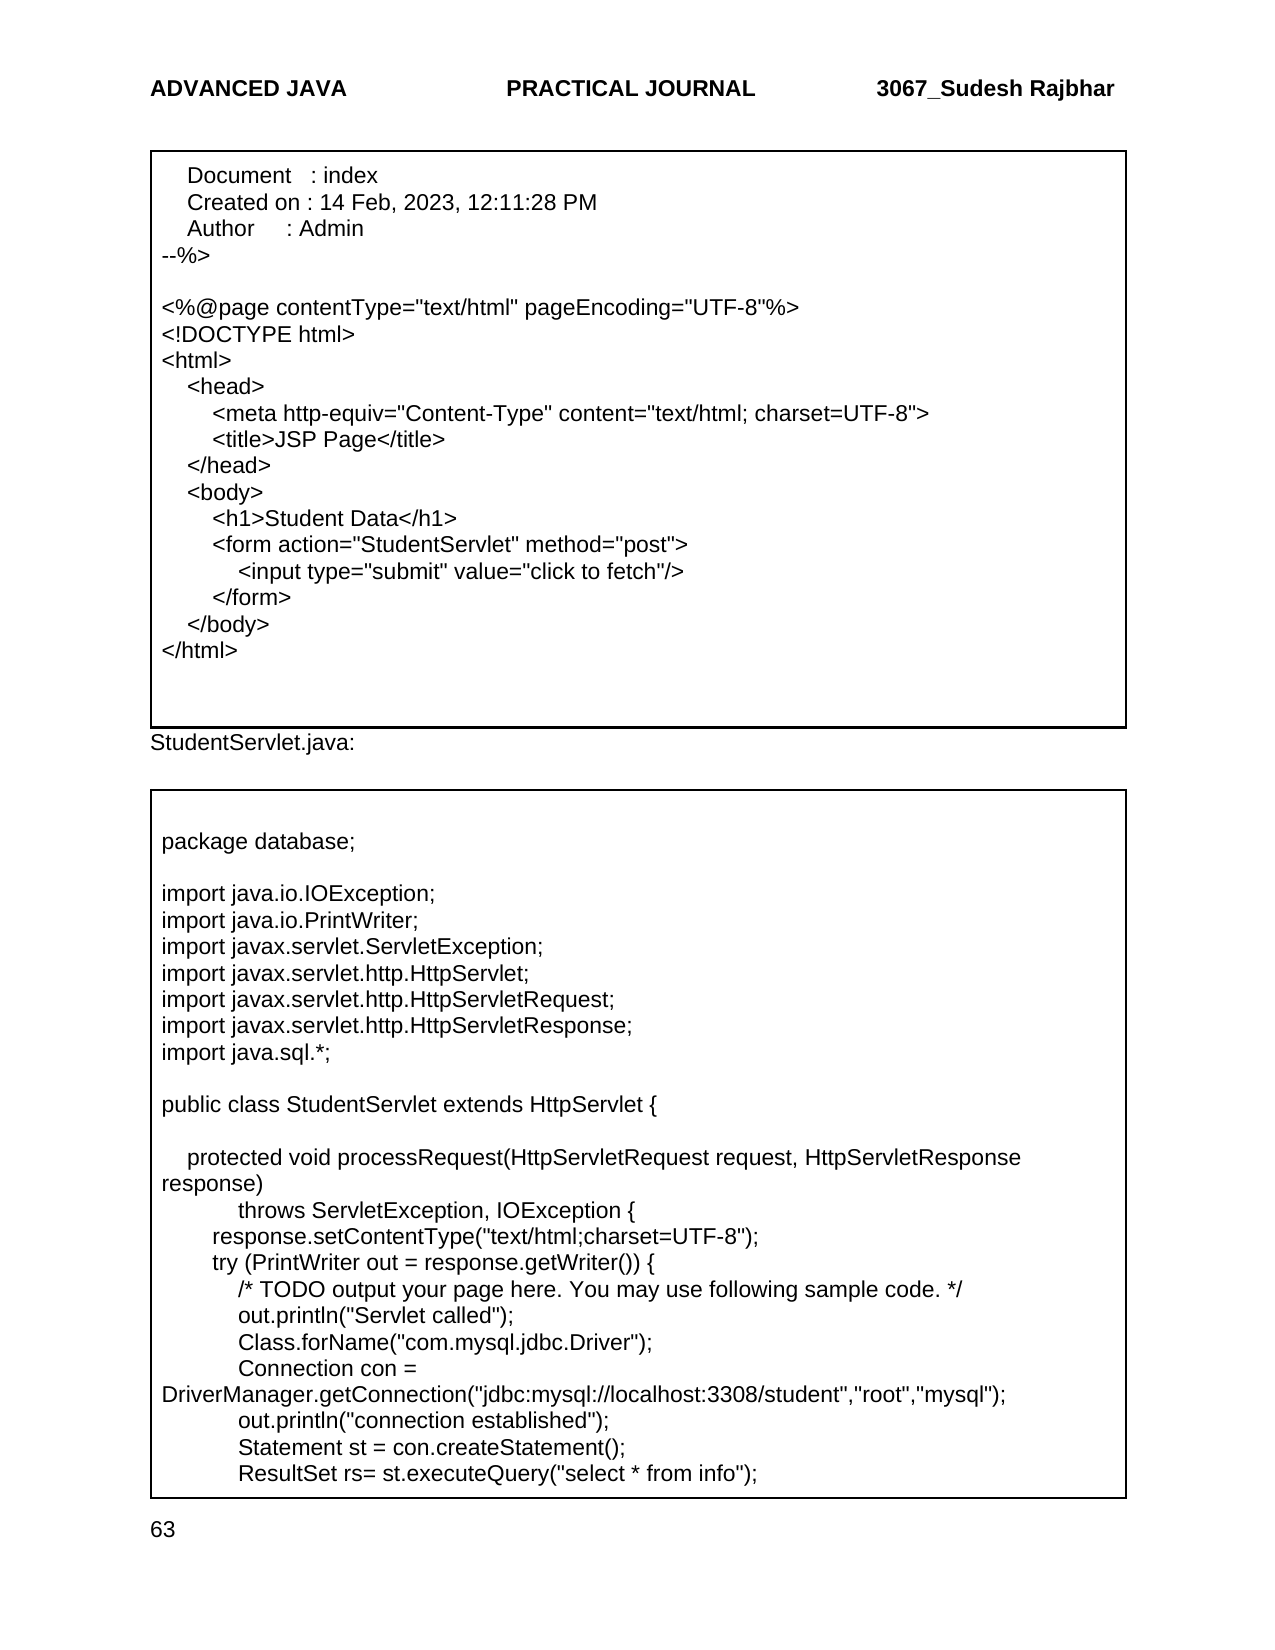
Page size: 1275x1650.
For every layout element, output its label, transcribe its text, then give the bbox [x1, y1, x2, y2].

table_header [152, 152, 1125, 726]
text StudentServlet.java: [150, 729, 1125, 755]
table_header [152, 791, 1125, 1497]
